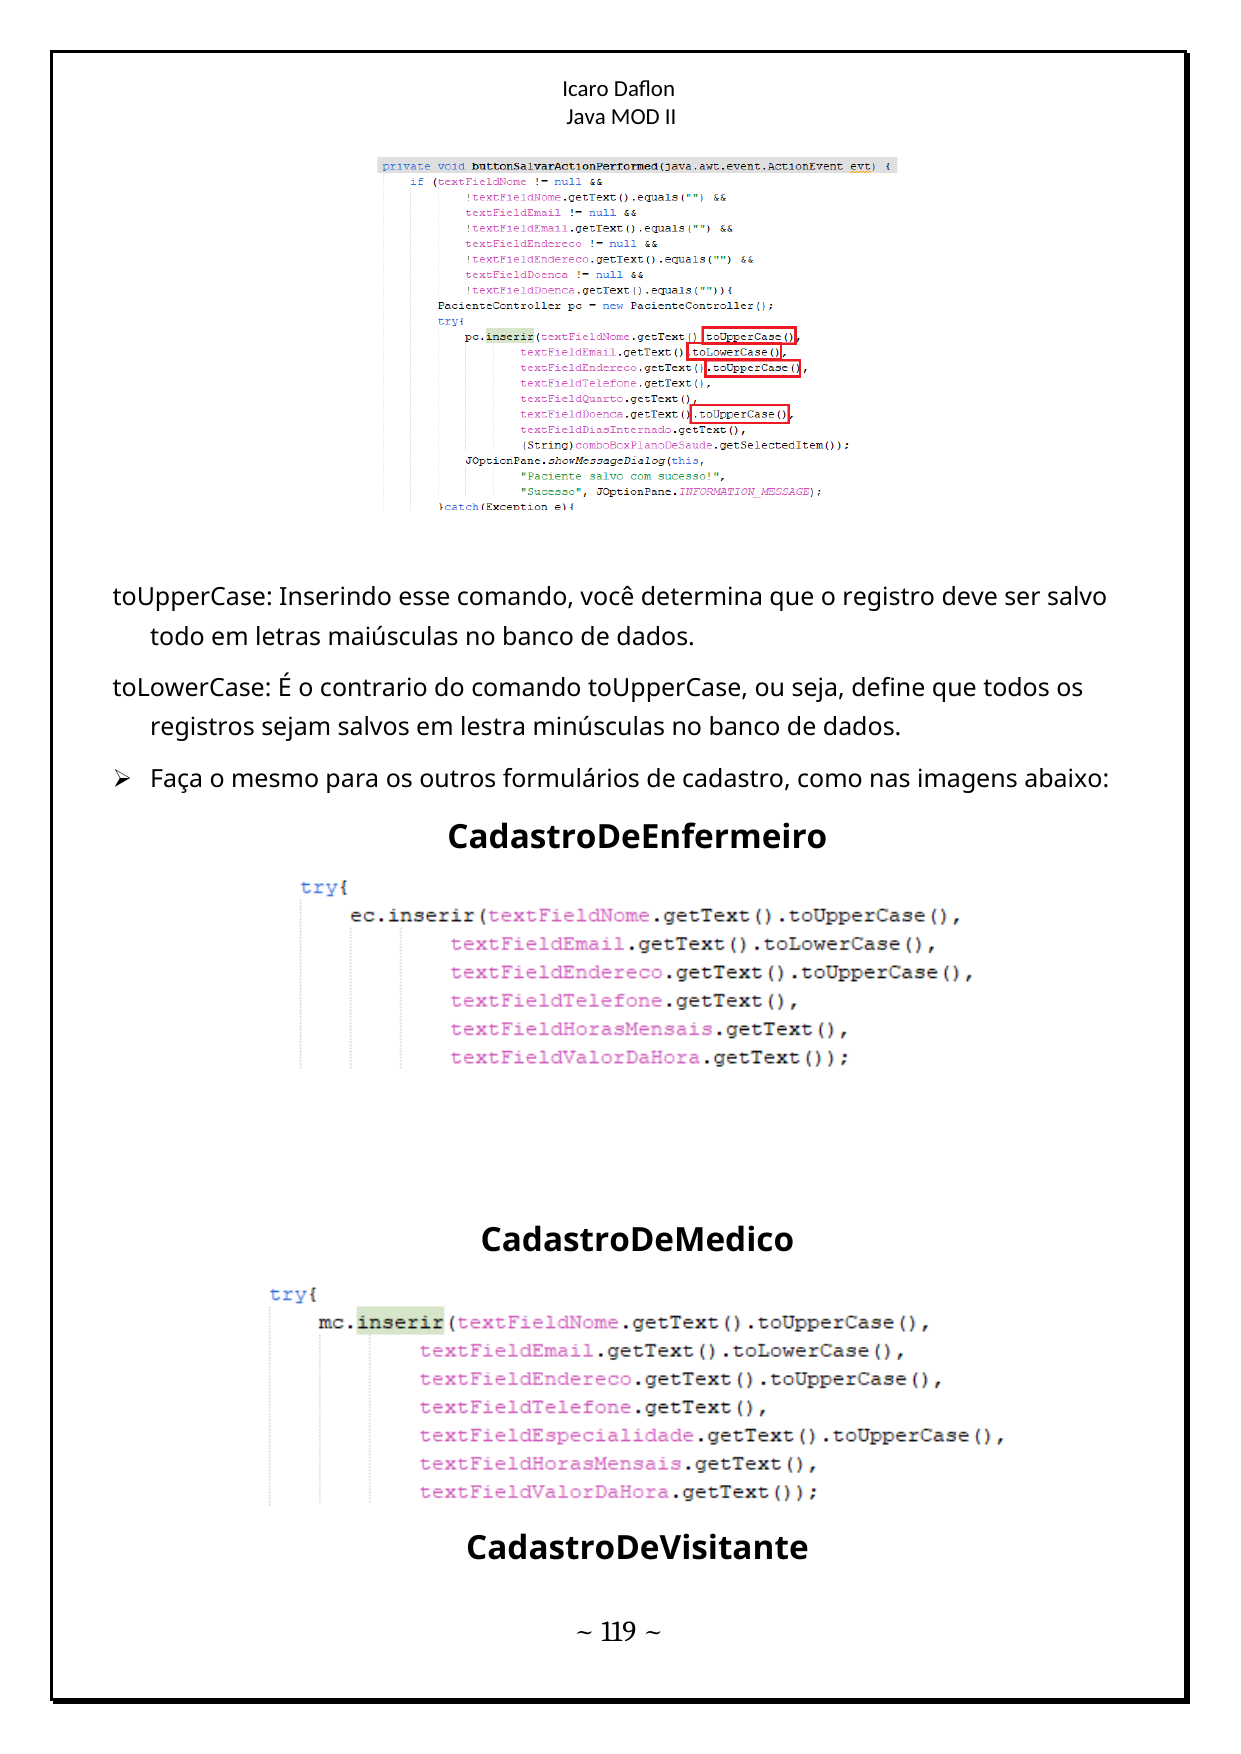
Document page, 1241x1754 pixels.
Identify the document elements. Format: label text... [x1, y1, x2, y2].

list CadastroDeEnfermeiro [112, 812, 1162, 858]
list CadastroDeVisitante [112, 1524, 1162, 1569]
picture [377, 157, 898, 510]
list toLowerCase: É o contrario do comando toUpperCase, ou seja, define que todos os registros sejam salvos em lestra minúsculas no banco de dados. [112, 670, 1162, 743]
list CadastroDeMedico [112, 1216, 1162, 1262]
list toUpperCase: Inserindo esse comando, você determina que o registro deve ser salvo todo em letras maiúsculas no banco de dados. [112, 579, 1162, 652]
text Faça o mesmo para os outros formulários de cadastro, como nas imagens abaixo: [112, 761, 1162, 795]
picture [297, 877, 978, 1070]
picture [263, 1281, 1011, 1506]
